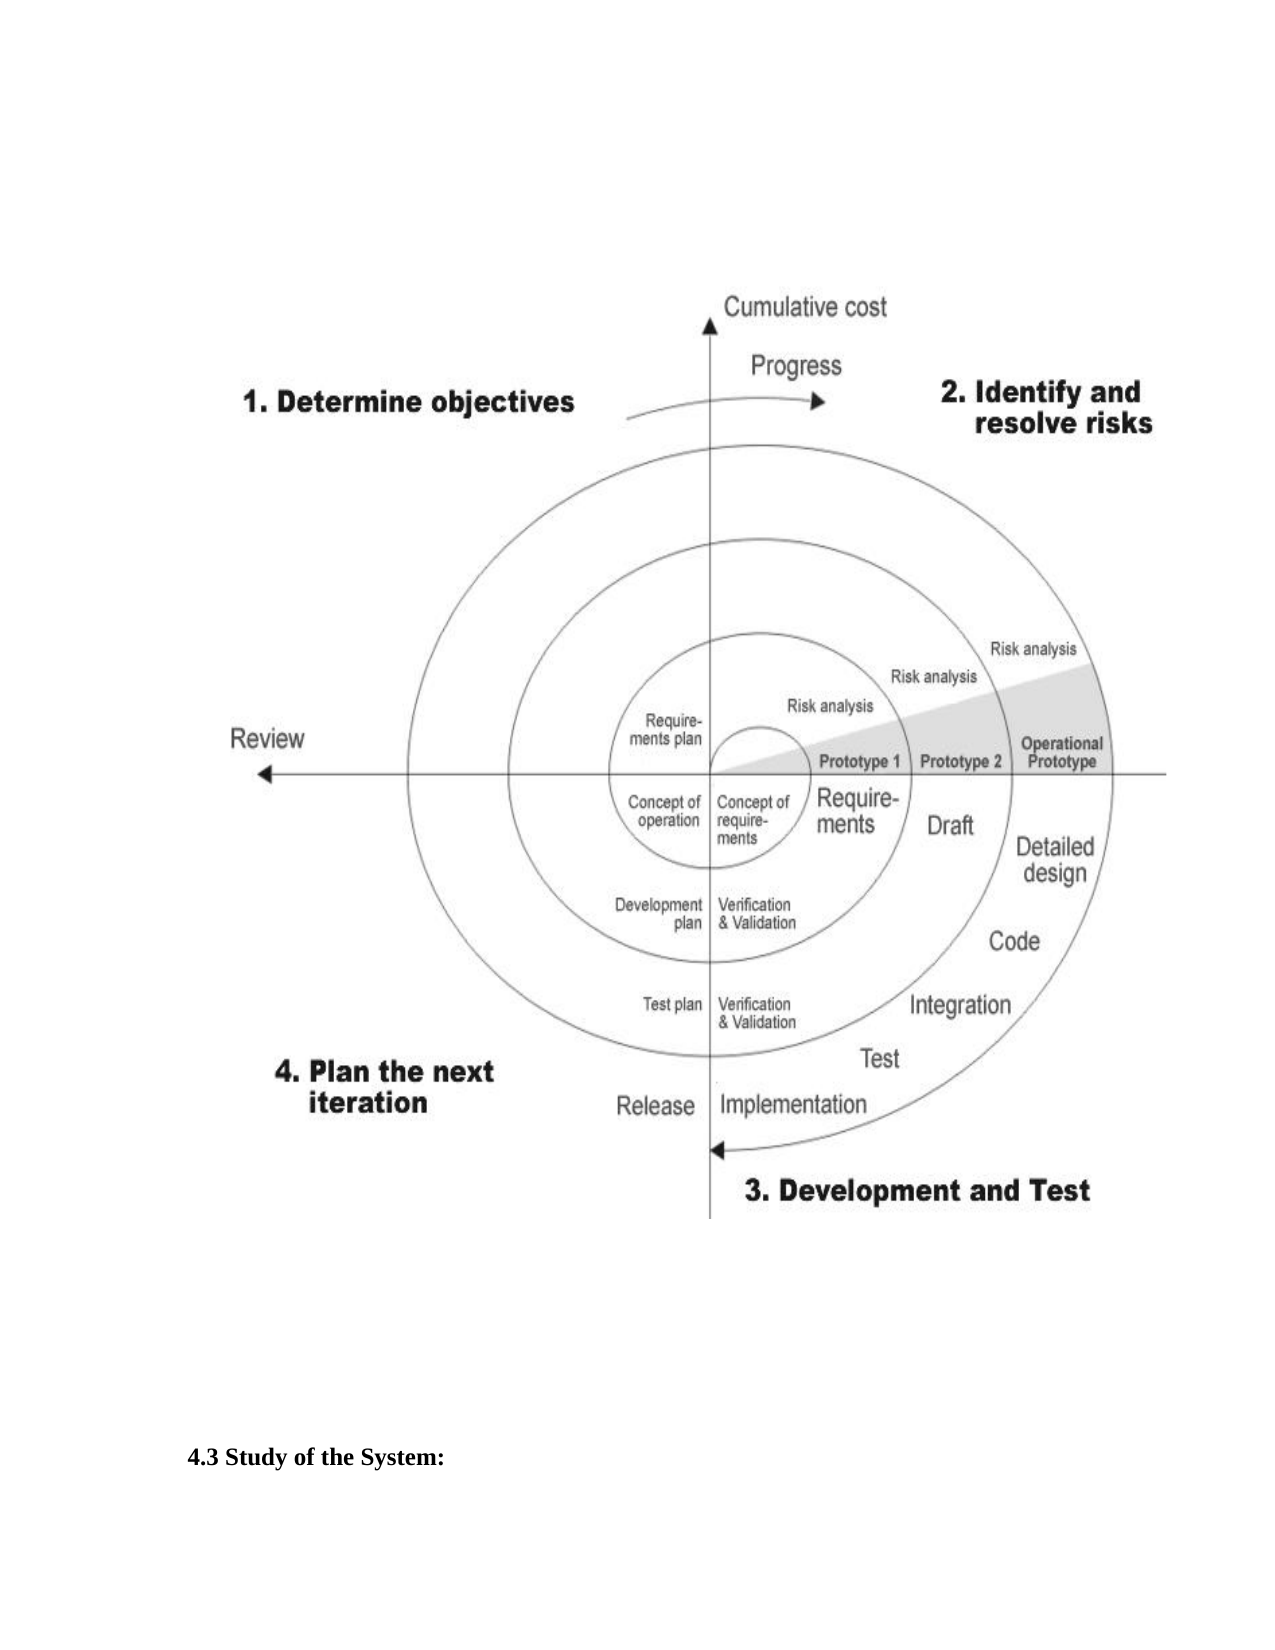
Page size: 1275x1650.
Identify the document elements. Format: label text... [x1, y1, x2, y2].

text 4.3 Study of the System: [187, 1442, 1087, 1471]
picture [225, 277, 1167, 1219]
